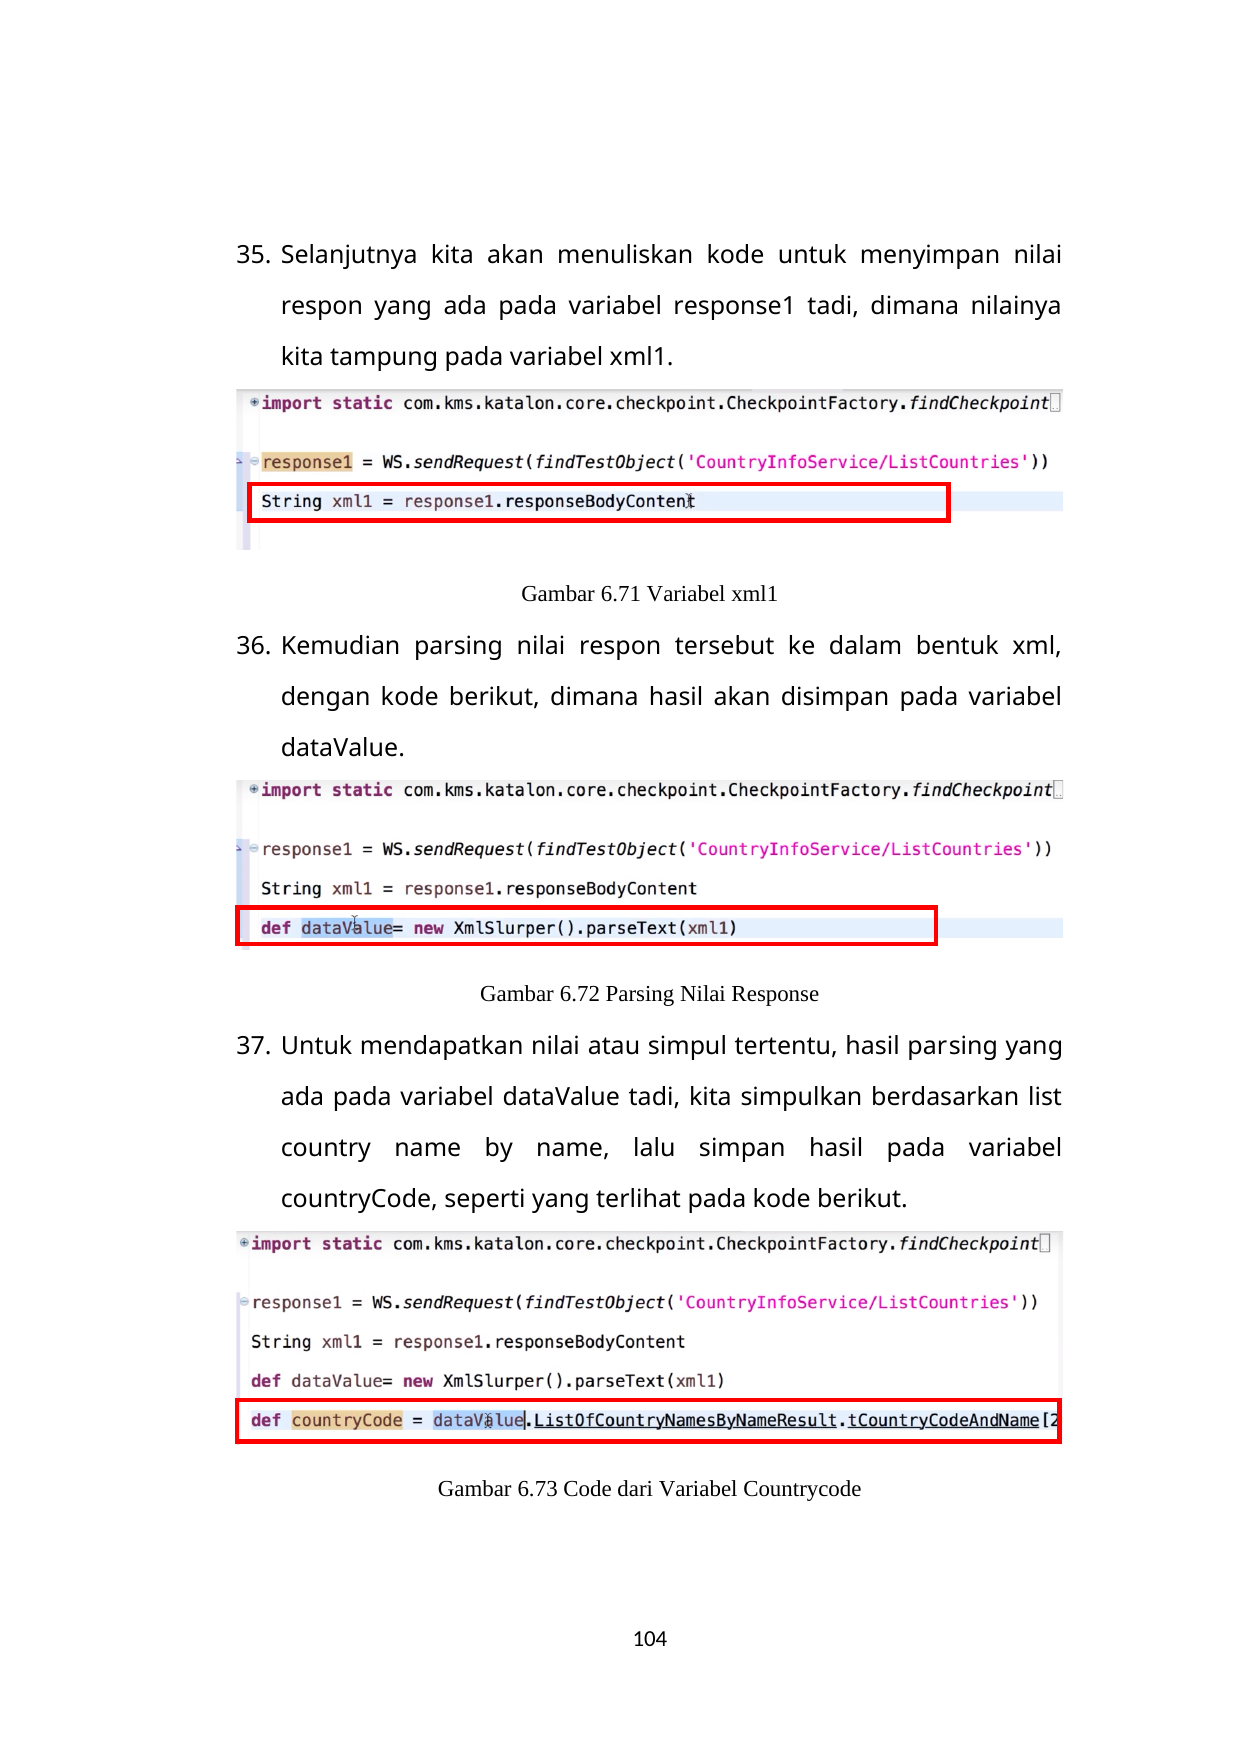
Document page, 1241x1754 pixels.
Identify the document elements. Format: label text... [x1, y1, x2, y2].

picture [236, 780, 1064, 950]
picture [236, 1231, 1064, 1445]
list Kemudian parsing nilai respon tersebut ke dalam bentuk xml, dengan kode berikut, dimana hasil akan disimpan pada variabel dataValue. [236, 627, 1063, 763]
picture [240, 910, 934, 942]
list Selanjutnya kita akan menuliskan kode untuk menyimpan nilai respon yang ada pada variabel response1 tadi, dimana nilainya kita tampung pada variabel xml1. [236, 236, 1063, 372]
picture [239, 1402, 1057, 1439]
picture [236, 389, 1064, 550]
list Untuk mendapatkan nilai atau simpul tertentu, hasil parsing yang ada pada variabel dataValue tadi, kita simpulkan berdasarkan list country name by name, lalu simpan hasil pada variabel countryCode, seperti yang terlihat pada kode berikut. [236, 1027, 1063, 1215]
